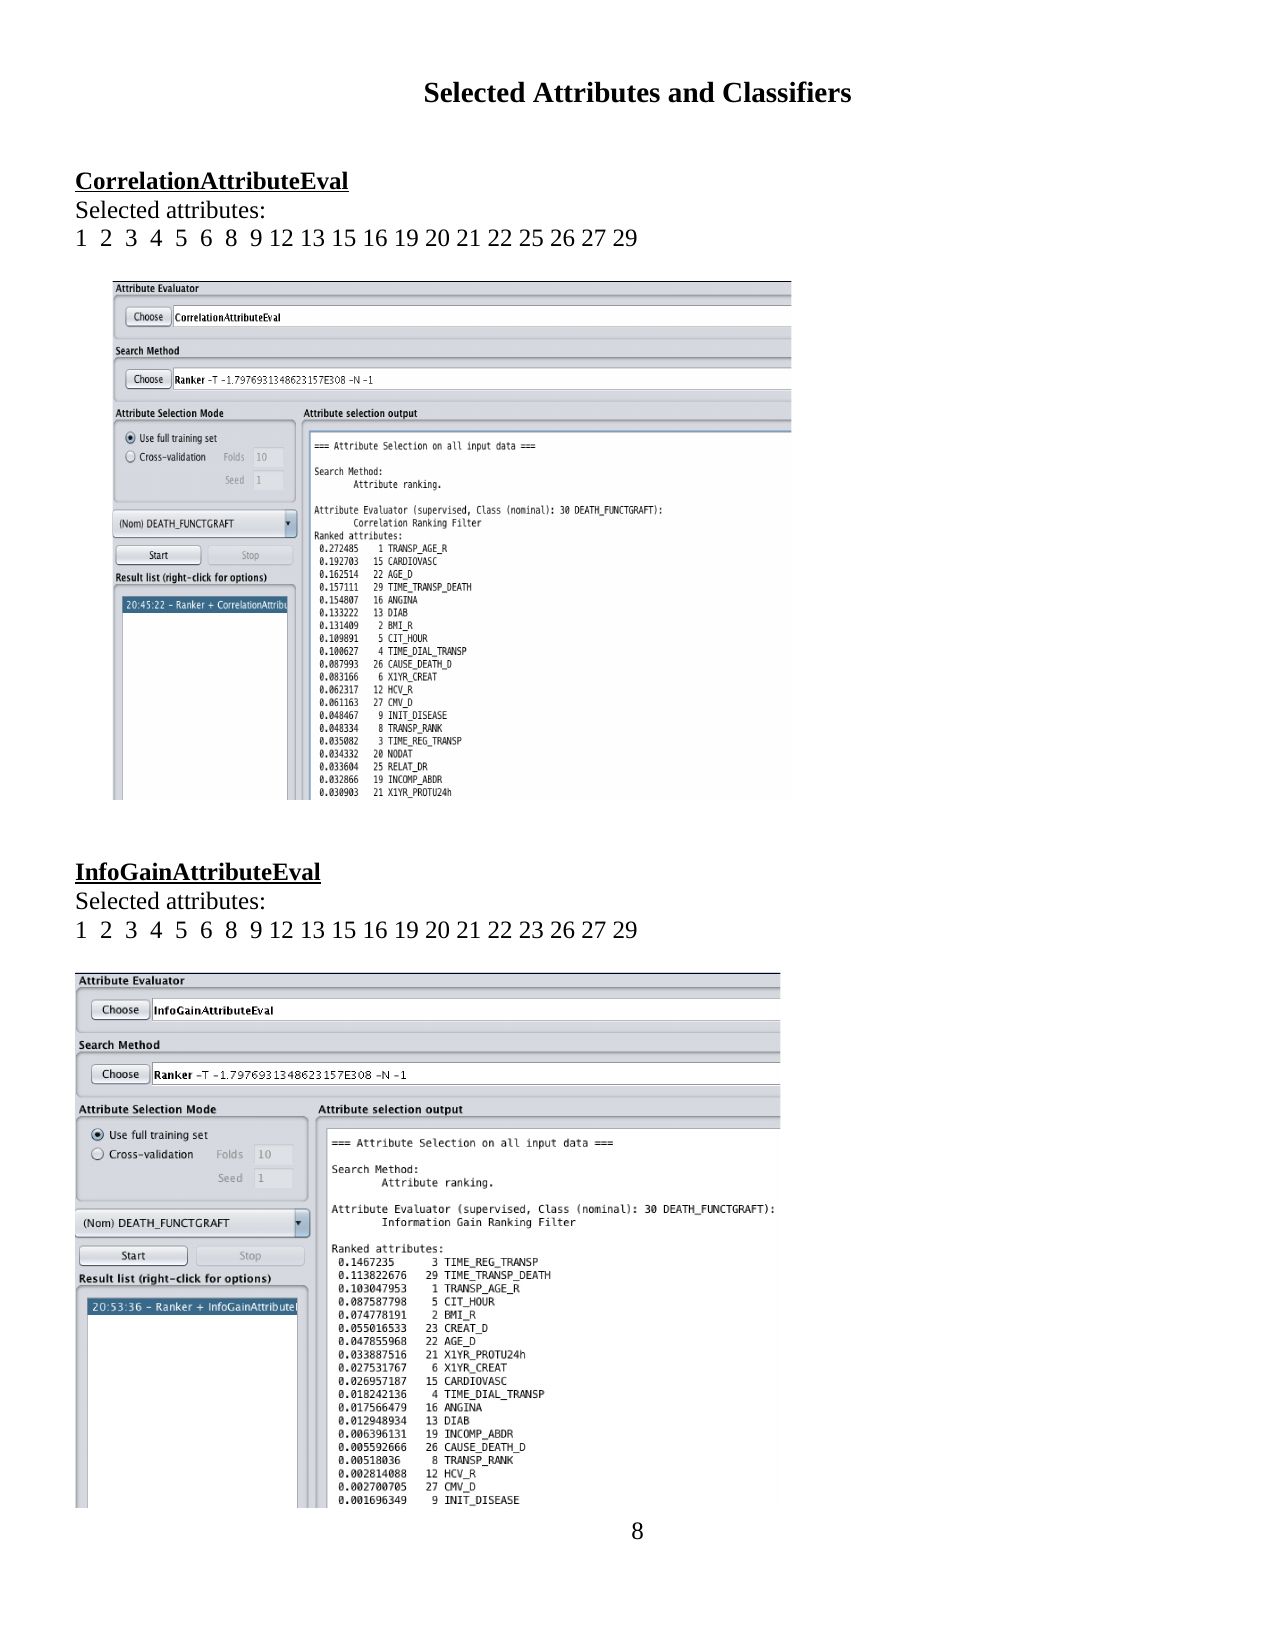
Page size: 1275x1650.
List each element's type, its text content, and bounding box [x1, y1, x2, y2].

text InfoGainAttributeEval [75, 857, 1200, 886]
text 1 2 3 4 5 6 8 9 12 13 15 16 19 20 21 22 25 26 27 29 [75, 223, 1200, 252]
text 1 2 3 4 5 6 8 9 12 13 15 16 19 20 21 22 23 26 27 29 [75, 915, 1200, 944]
text CorrelationAttributeEval [75, 166, 1200, 195]
picture [75, 972, 781, 1508]
picture [112, 281, 792, 800]
subtitle Selected Attributes and Classifiers [75, 75, 1200, 108]
text Selected attributes: [75, 195, 1200, 223]
text Selected attributes: [75, 886, 1200, 915]
